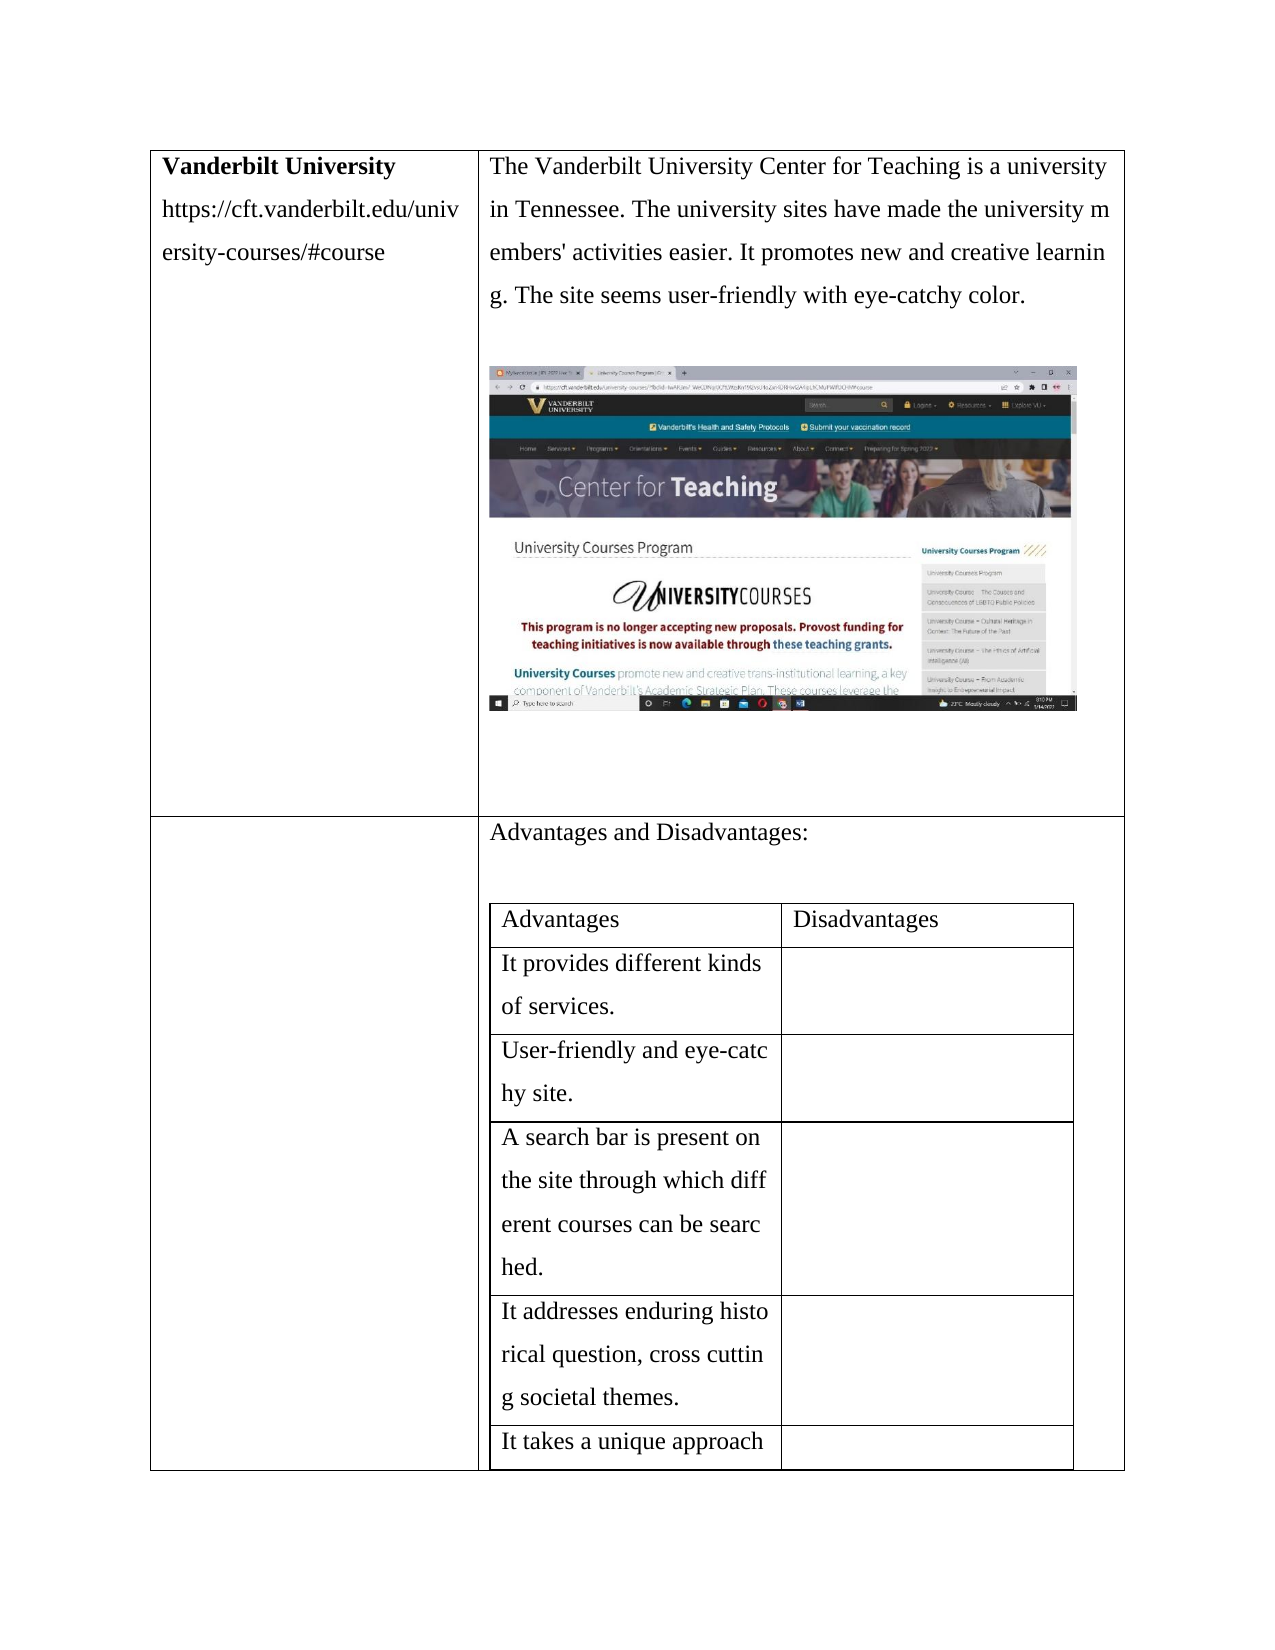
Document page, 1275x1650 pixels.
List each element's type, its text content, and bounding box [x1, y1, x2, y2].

table_cell The Vanderbilt University Center for Teaching is a university in Tennessee. The university sites have made the university members' activities easier. It promotes new and creative learning. The site seems user-friendly with eye-catchy color. [479, 151, 1124, 816]
picture [800, 423, 911, 432]
table_cell Advantages and Disadvantages: [479, 817, 1124, 1470]
table_cell [151, 817, 478, 1470]
table_cell Vanderbilt University https://cft.vanderbilt.edu/university-courses/#course [151, 151, 478, 816]
picture [648, 423, 790, 432]
picture [489, 366, 1077, 711]
